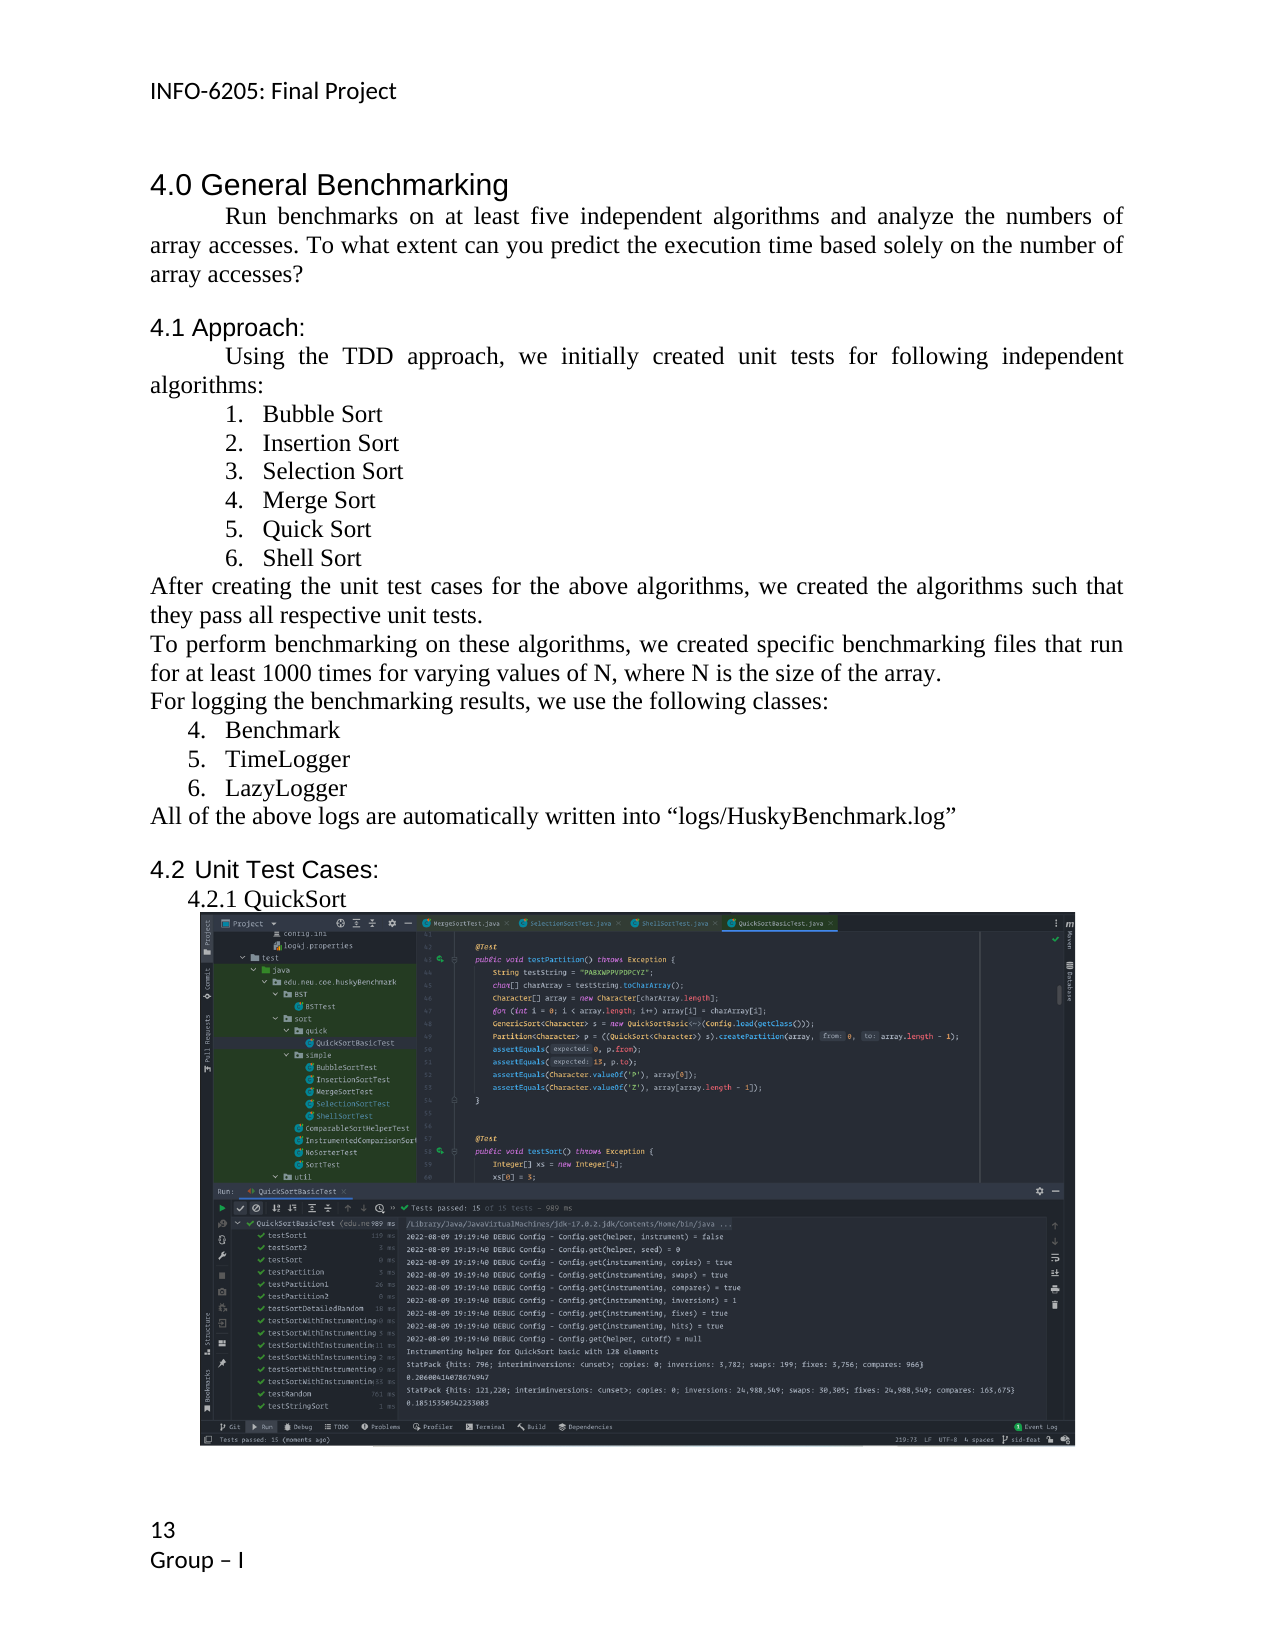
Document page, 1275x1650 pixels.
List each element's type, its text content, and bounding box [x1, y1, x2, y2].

text After creating the unit test cases for the above algorithms, we created the algorithms such that they pass all respective unit tests. [150, 571, 1125, 629]
subtitle 4.1 Approach: [150, 313, 1125, 341]
list Quick Sort [225, 514, 1125, 543]
text Using the TDD approach, we initially created unit tests for following independent algorithms: [150, 341, 1125, 399]
list Insertion Sort [225, 428, 1125, 456]
text To perform benchmarking on these algorithms, we created specific benchmarking files that run for at least 1000 times for varying values of N, where N is the size of the array. [150, 629, 1125, 686]
text Run benchmarks on at least five independent algorithms and analyze the numbers of array accesses. To what extent can you predict the execution time based solely on the number of array accesses? [150, 201, 1125, 288]
list TimeLogger [187, 744, 1125, 773]
text For logging the benchmarking results, we use the following classes: [150, 686, 1125, 715]
picture [200, 912, 1075, 1447]
subtitle 4.0 General Benchmarking [150, 167, 1125, 201]
list Bubble Sort [225, 399, 1125, 428]
list Benchmark [187, 715, 1125, 744]
list Selection Sort [225, 456, 1125, 485]
list Shell Sort [225, 543, 1125, 571]
text All of the above logs are automatically written into “logs/HuskyBenchmark.log” [150, 801, 1125, 830]
list LazyLogger [187, 773, 1125, 801]
list Merge Sort [225, 485, 1125, 514]
subtitle Unit Test Cases: [150, 855, 1125, 884]
text 4.2.1 QuickSort [187, 884, 1125, 913]
